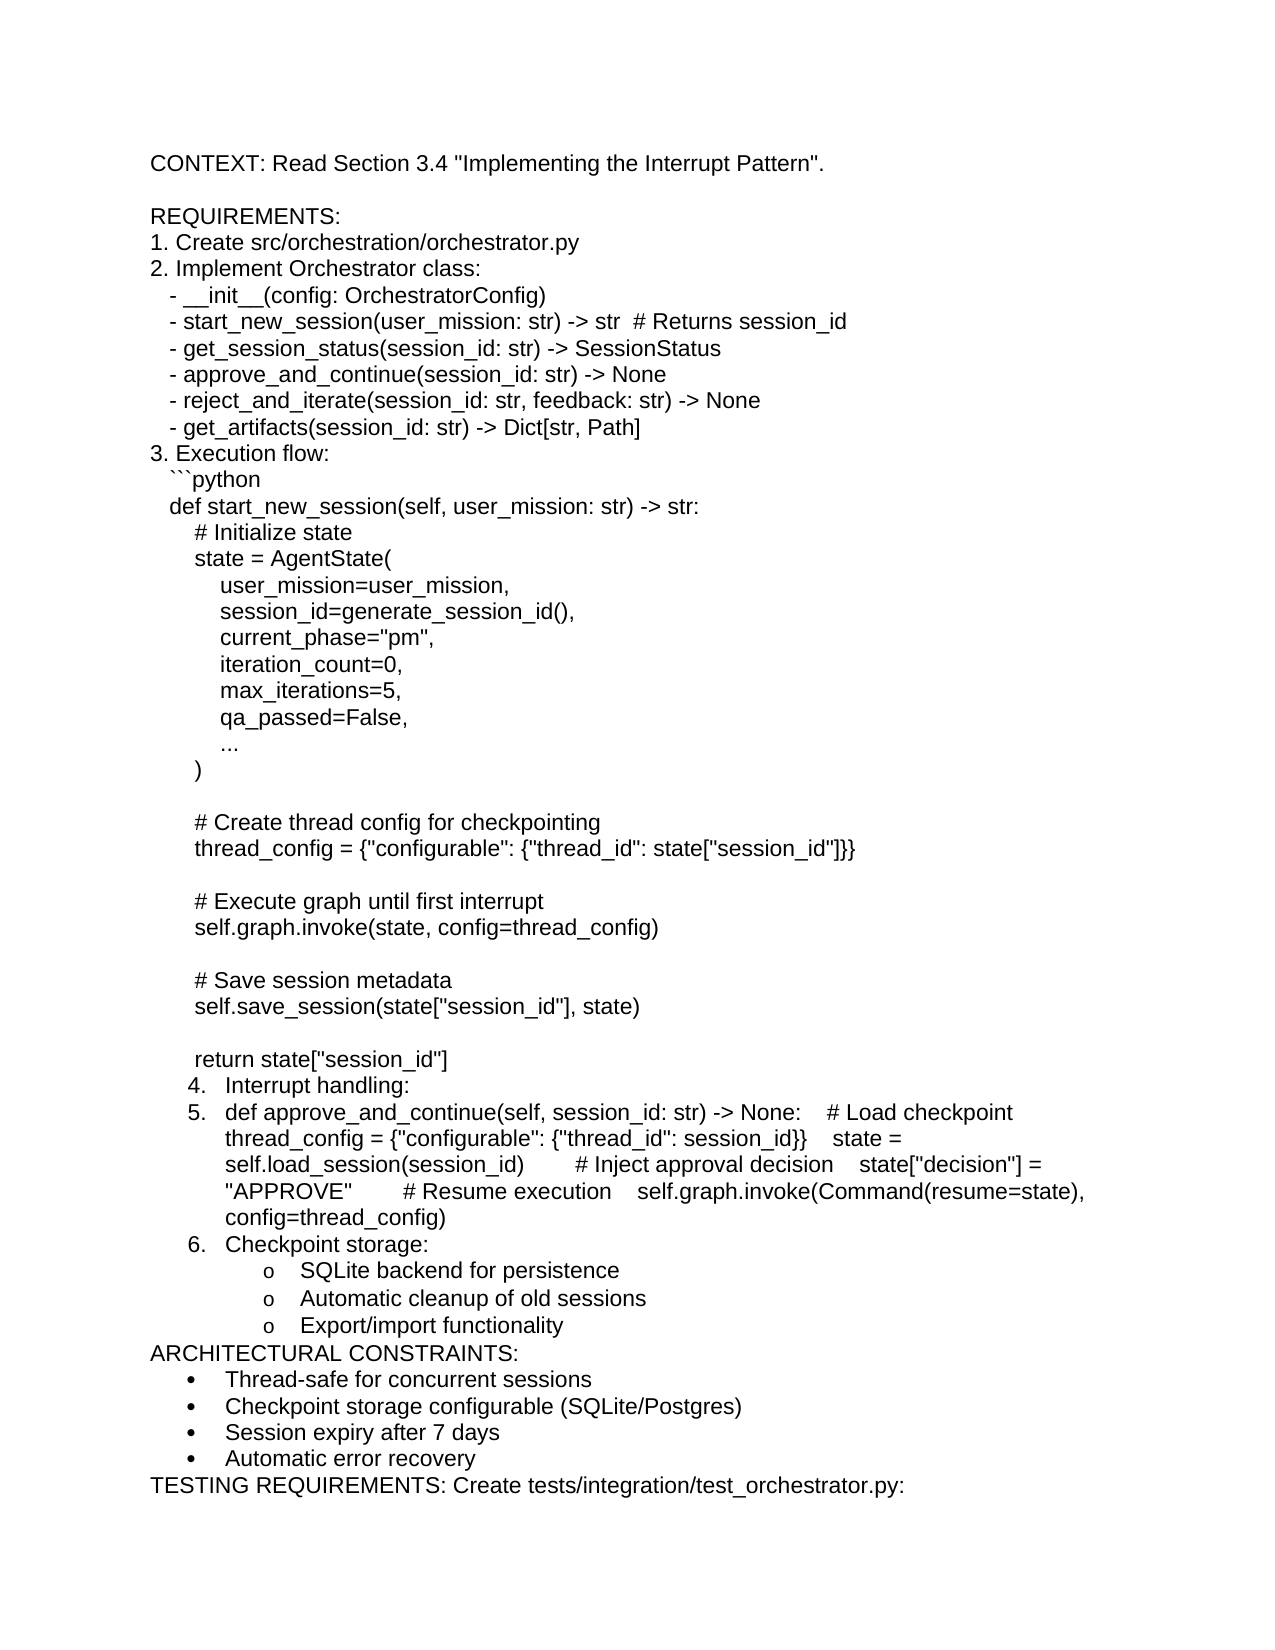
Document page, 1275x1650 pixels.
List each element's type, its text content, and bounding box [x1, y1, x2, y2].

text - start_new_session(user_mission: str) -> str # Returns session_id [150, 308, 1125, 334]
text CONTEXT: Read Section 3.4 "Implementing the Interrupt Pattern". [150, 150, 1125, 176]
list Session expiry after 7 days [187, 1419, 1125, 1445]
text 3. Execution flow: [150, 440, 1125, 466]
list Interrupt handling: [187, 1072, 1125, 1099]
text user_mission=user_mission, [150, 572, 1125, 598]
text - __init__(config: OrchestratorConfig) [150, 282, 1125, 308]
text # Create thread config for checkpointing [150, 809, 1125, 835]
text ... [150, 730, 1125, 756]
text - approve_and_continue(session_id: str) -> None [150, 361, 1125, 387]
text # Initialize state [150, 519, 1125, 545]
text return state["session_id"] [150, 1046, 1125, 1072]
text ) [150, 756, 1125, 782]
list def approve_and_continue(self, session_id: str) -> None: # Load checkpoint thread_config = {"configurable": {"thread_id": session_id}} state = self.load_session(session_id) # Inject approval decision state["decision"] = "APPROVE" # Resume execution self.graph.invoke(Command(resume=state), config=thread_config) [187, 1099, 1125, 1231]
text # Execute graph until first interrupt [150, 888, 1125, 914]
text current_phase="pm", [150, 624, 1125, 651]
text - get_session_status(session_id: str) -> SessionStatus [150, 334, 1125, 361]
text - reject_and_iterate(session_id: str, feedback: str) -> None [150, 387, 1125, 413]
list Checkpoint storage configurable (SQLite/Postgres) [187, 1393, 1125, 1419]
text state = AgentState( [150, 545, 1125, 572]
list Export/import functionality [262, 1312, 1125, 1340]
list Automatic cleanup of old sessions [262, 1284, 1125, 1312]
text iteration_count=0, [150, 651, 1125, 677]
text REQUIREMENTS: [150, 203, 1125, 229]
text thread_config = {"configurable": {"thread_id": state["session_id"]}} [150, 835, 1125, 862]
list Automatic error recovery [187, 1445, 1125, 1472]
list Checkpoint storage: [187, 1231, 1125, 1257]
text TESTING REQUIREMENTS: Create tests/integration/test_orchestrator.py: [150, 1472, 1125, 1498]
text ARCHITECTURAL CONSTRAINTS: [150, 1340, 1125, 1366]
text def start_new_session(self, user_mission: str) -> str: [150, 493, 1125, 519]
text 2. Implement Orchestrator class: [150, 255, 1125, 282]
text 1. Create src/orchestration/orchestrator.py [150, 229, 1125, 255]
text self.graph.invoke(state, config=thread_config) [150, 914, 1125, 941]
list SQLite backend for persistence [262, 1257, 1125, 1284]
text session_id=generate_session_id(), [150, 598, 1125, 624]
text self.save_session(state["session_id"], state) [150, 993, 1125, 1020]
text max_iterations=5, [150, 677, 1125, 703]
text - get_artifacts(session_id: str) -> Dict[str, Path] [150, 413, 1125, 440]
list Thread-safe for concurrent sessions [187, 1366, 1125, 1393]
text # Save session metadata [150, 967, 1125, 993]
text qa_passed=False, [150, 703, 1125, 730]
text ```python [150, 466, 1125, 493]
